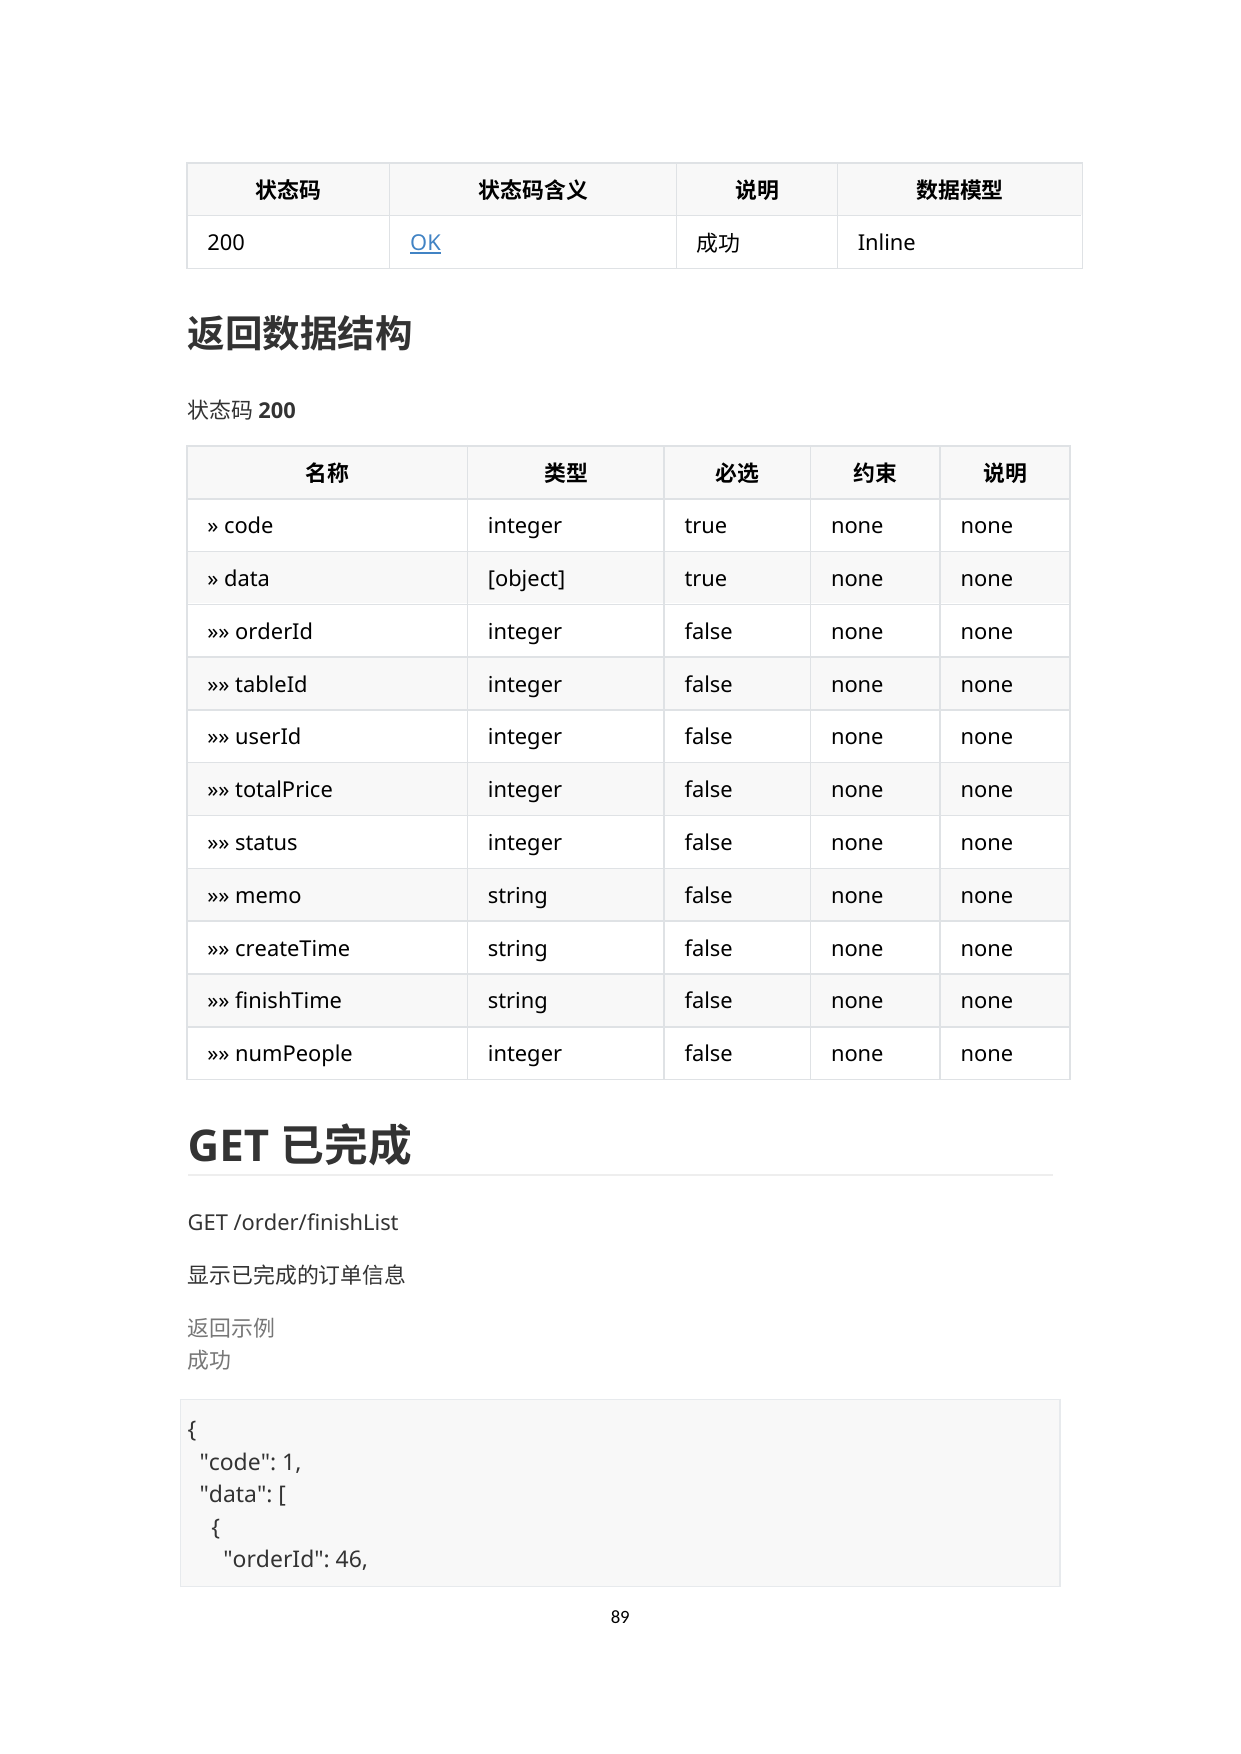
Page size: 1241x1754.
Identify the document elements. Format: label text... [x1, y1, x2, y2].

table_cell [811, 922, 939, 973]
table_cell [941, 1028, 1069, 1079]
text GET 已完成 [187, 1109, 1053, 1176]
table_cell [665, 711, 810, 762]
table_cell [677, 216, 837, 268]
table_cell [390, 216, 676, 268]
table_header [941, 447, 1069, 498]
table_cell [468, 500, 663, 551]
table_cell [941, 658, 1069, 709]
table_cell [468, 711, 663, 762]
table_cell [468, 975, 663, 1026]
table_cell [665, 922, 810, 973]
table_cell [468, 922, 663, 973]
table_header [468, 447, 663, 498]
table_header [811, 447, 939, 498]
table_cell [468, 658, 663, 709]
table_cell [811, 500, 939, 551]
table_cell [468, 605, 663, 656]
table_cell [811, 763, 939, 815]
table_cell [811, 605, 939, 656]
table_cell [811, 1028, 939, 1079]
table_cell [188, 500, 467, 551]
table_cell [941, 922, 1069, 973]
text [181, 1400, 1059, 1586]
text 成功 [187, 1343, 1053, 1375]
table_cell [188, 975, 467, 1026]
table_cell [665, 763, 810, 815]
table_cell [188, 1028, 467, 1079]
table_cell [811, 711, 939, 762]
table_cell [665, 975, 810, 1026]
text 状态码 200 [187, 392, 1053, 425]
text 返回数据结构 [187, 298, 1053, 363]
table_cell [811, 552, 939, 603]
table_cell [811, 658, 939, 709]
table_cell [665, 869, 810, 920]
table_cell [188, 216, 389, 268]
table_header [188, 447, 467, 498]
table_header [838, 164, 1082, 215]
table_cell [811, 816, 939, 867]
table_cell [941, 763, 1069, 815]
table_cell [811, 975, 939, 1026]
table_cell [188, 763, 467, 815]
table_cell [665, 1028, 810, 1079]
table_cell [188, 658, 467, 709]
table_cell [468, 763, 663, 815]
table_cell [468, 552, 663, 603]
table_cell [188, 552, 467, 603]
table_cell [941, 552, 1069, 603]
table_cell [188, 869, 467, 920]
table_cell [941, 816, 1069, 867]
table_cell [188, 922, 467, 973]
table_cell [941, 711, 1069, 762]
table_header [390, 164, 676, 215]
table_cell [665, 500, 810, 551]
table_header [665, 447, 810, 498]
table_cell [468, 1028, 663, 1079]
text 返回示例 [187, 1310, 1053, 1343]
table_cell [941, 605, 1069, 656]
text 显示已完成的订单信息 [187, 1258, 1053, 1290]
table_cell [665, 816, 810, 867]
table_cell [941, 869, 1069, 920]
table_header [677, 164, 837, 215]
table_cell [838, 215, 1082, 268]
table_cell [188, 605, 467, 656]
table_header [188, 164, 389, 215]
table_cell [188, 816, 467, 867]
text GET /order/finishList [187, 1205, 1053, 1238]
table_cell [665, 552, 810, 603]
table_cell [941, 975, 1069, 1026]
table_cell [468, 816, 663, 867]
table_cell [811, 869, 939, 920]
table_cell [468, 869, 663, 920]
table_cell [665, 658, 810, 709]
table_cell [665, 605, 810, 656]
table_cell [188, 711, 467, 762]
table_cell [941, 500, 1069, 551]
